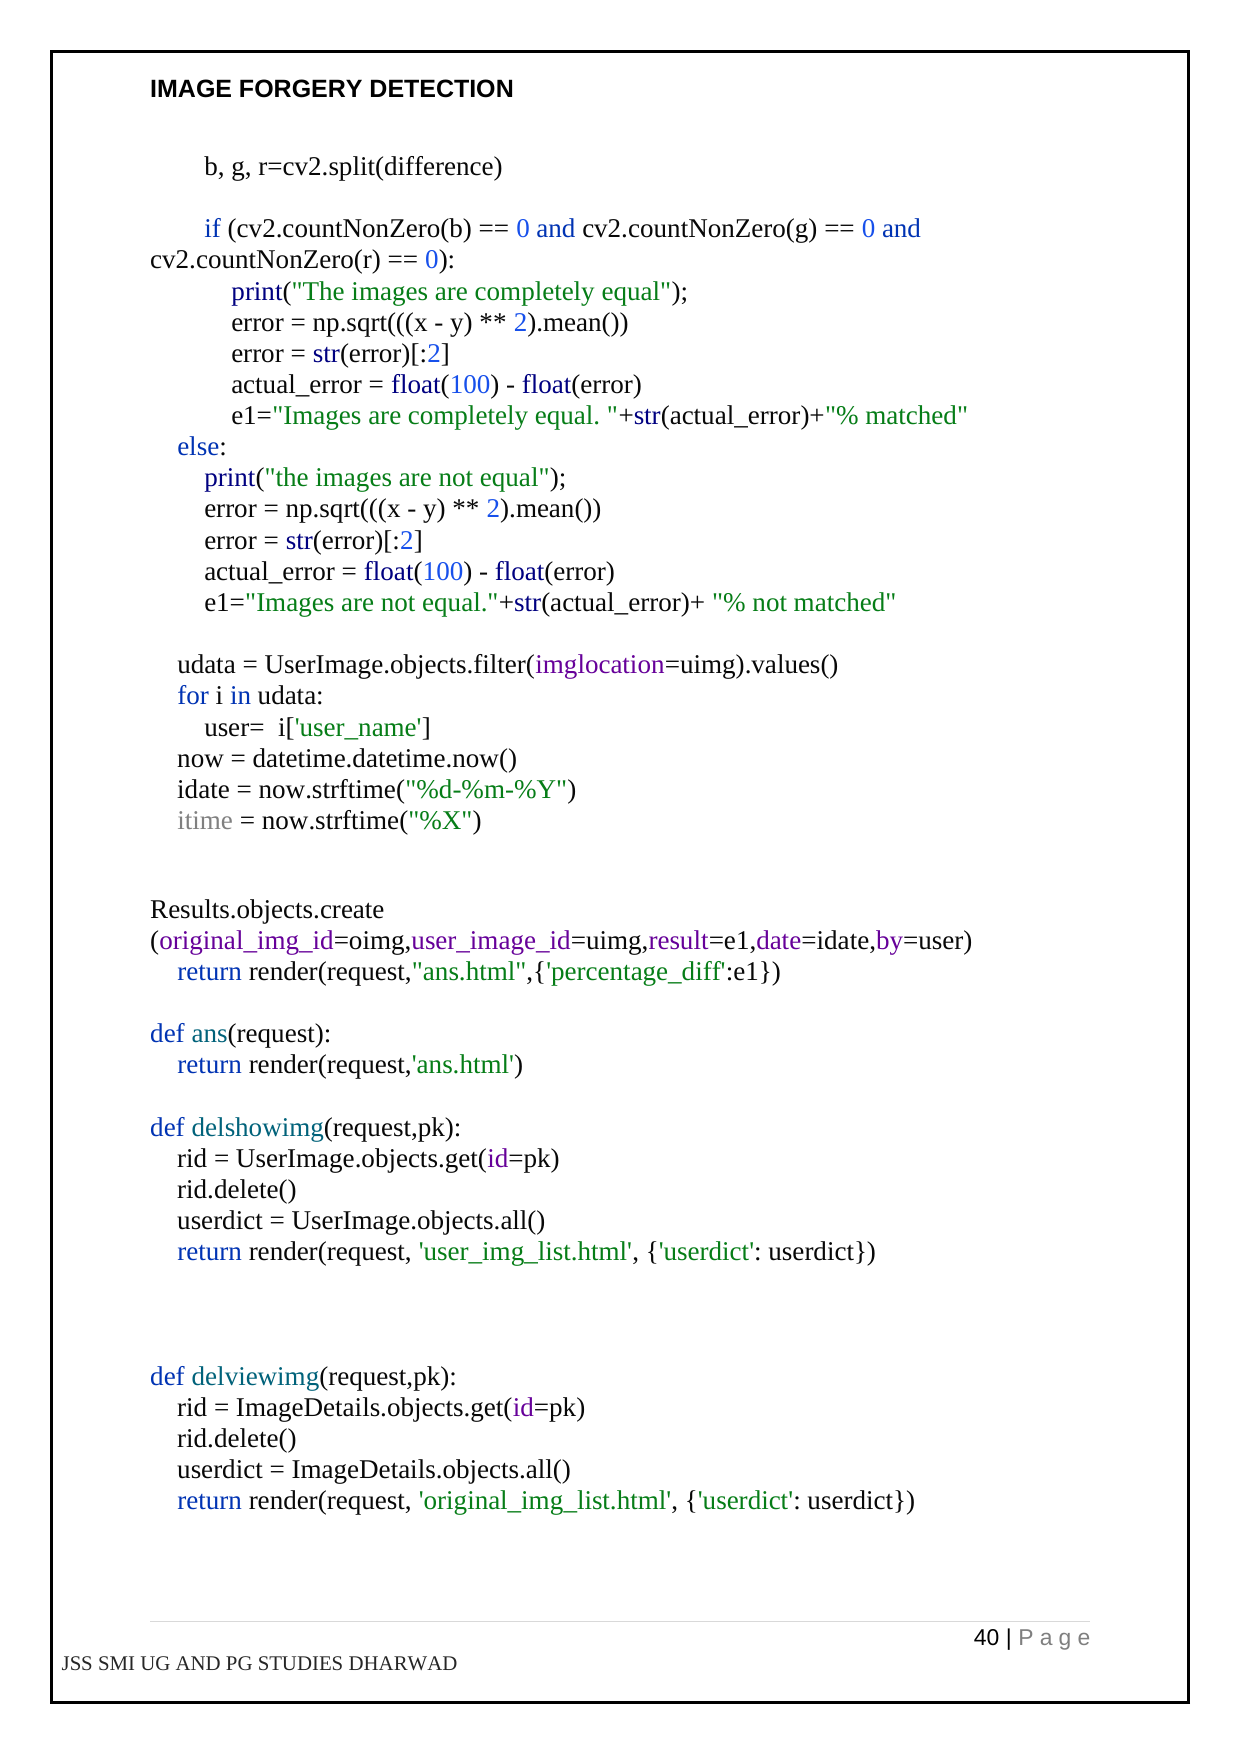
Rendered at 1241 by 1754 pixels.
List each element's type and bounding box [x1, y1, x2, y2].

text [150, 150, 1090, 1609]
